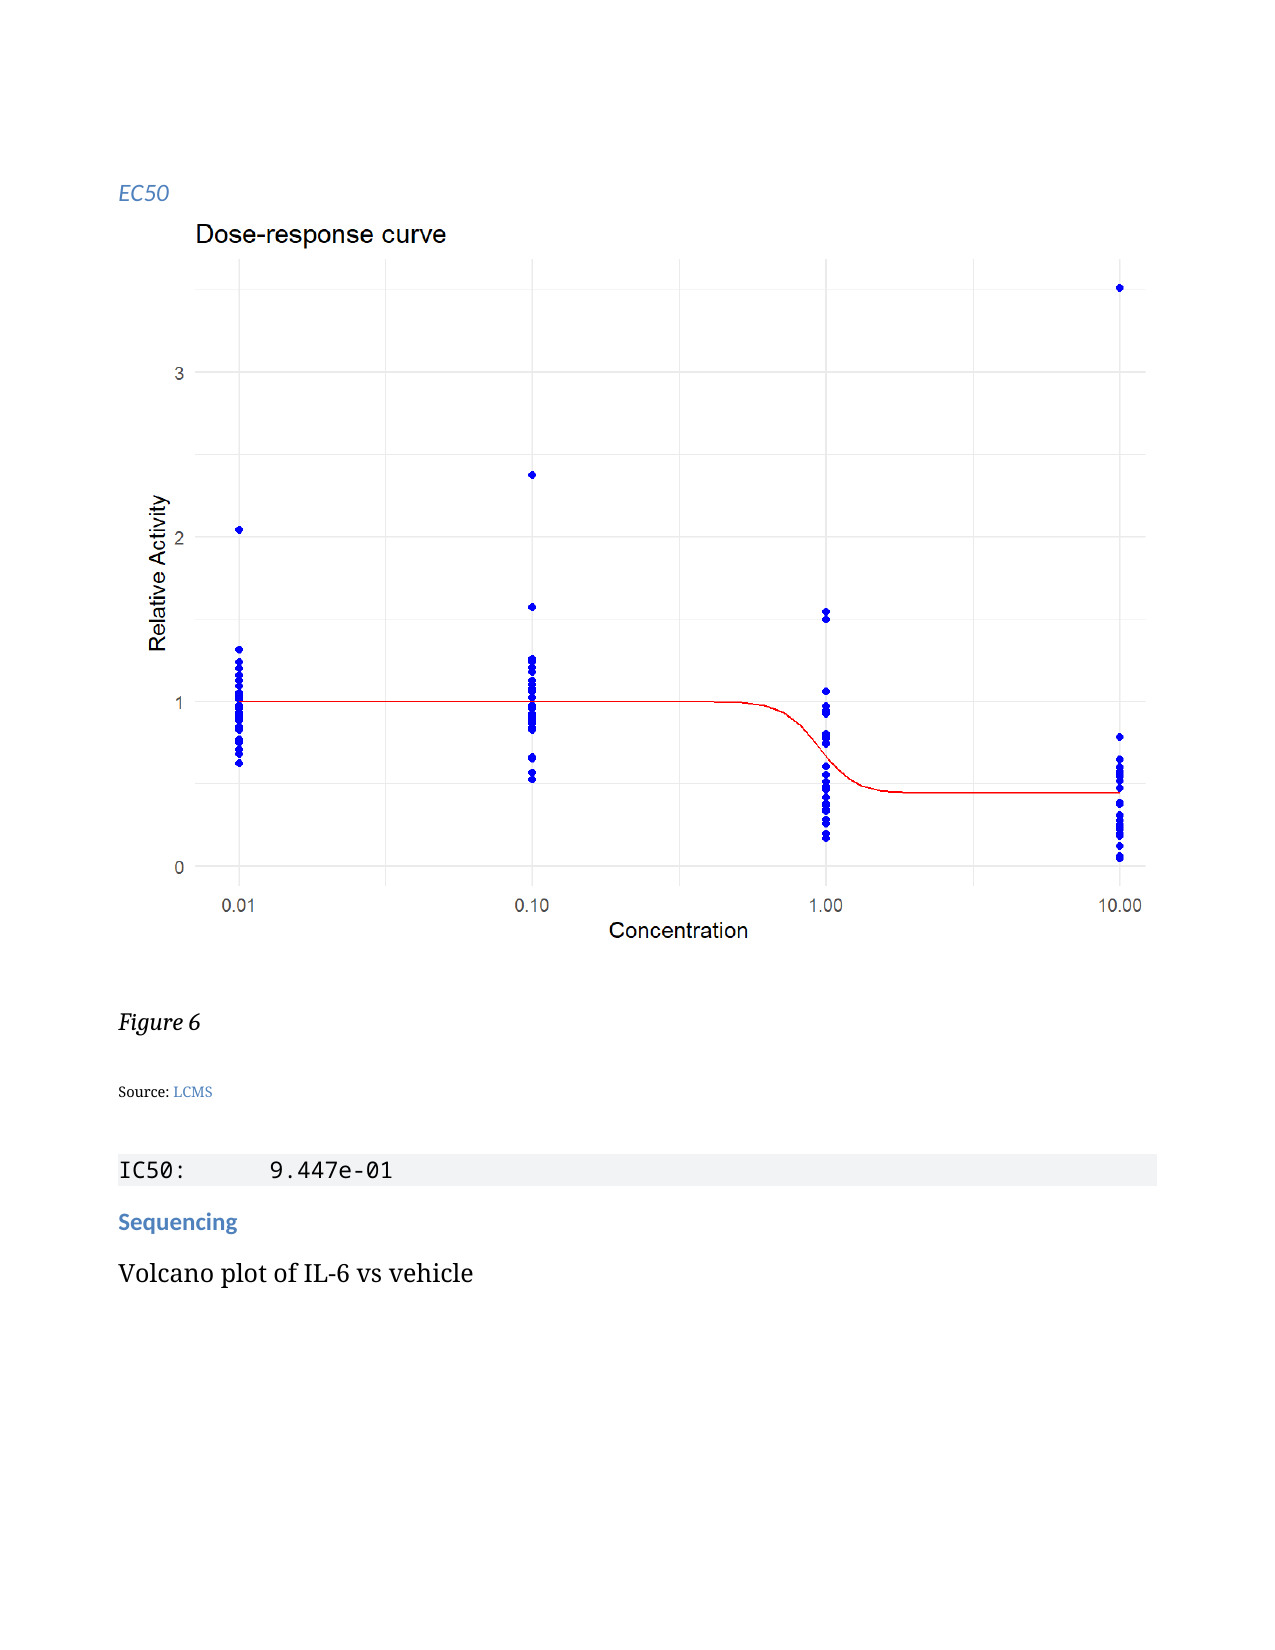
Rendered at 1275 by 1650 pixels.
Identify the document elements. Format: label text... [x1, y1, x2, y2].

text IC50: 9.447e-01 [118, 1154, 1157, 1186]
picture [137, 211, 1146, 953]
text Source: LCMS [118, 1067, 1157, 1101]
table_header Figure 6 [107, 208, 1146, 1049]
subtitle Sequencing [118, 1206, 1157, 1237]
subtitle EC50 [118, 177, 1157, 208]
text Volcano plot of IL-6 vs vehicle [118, 1256, 1157, 1290]
